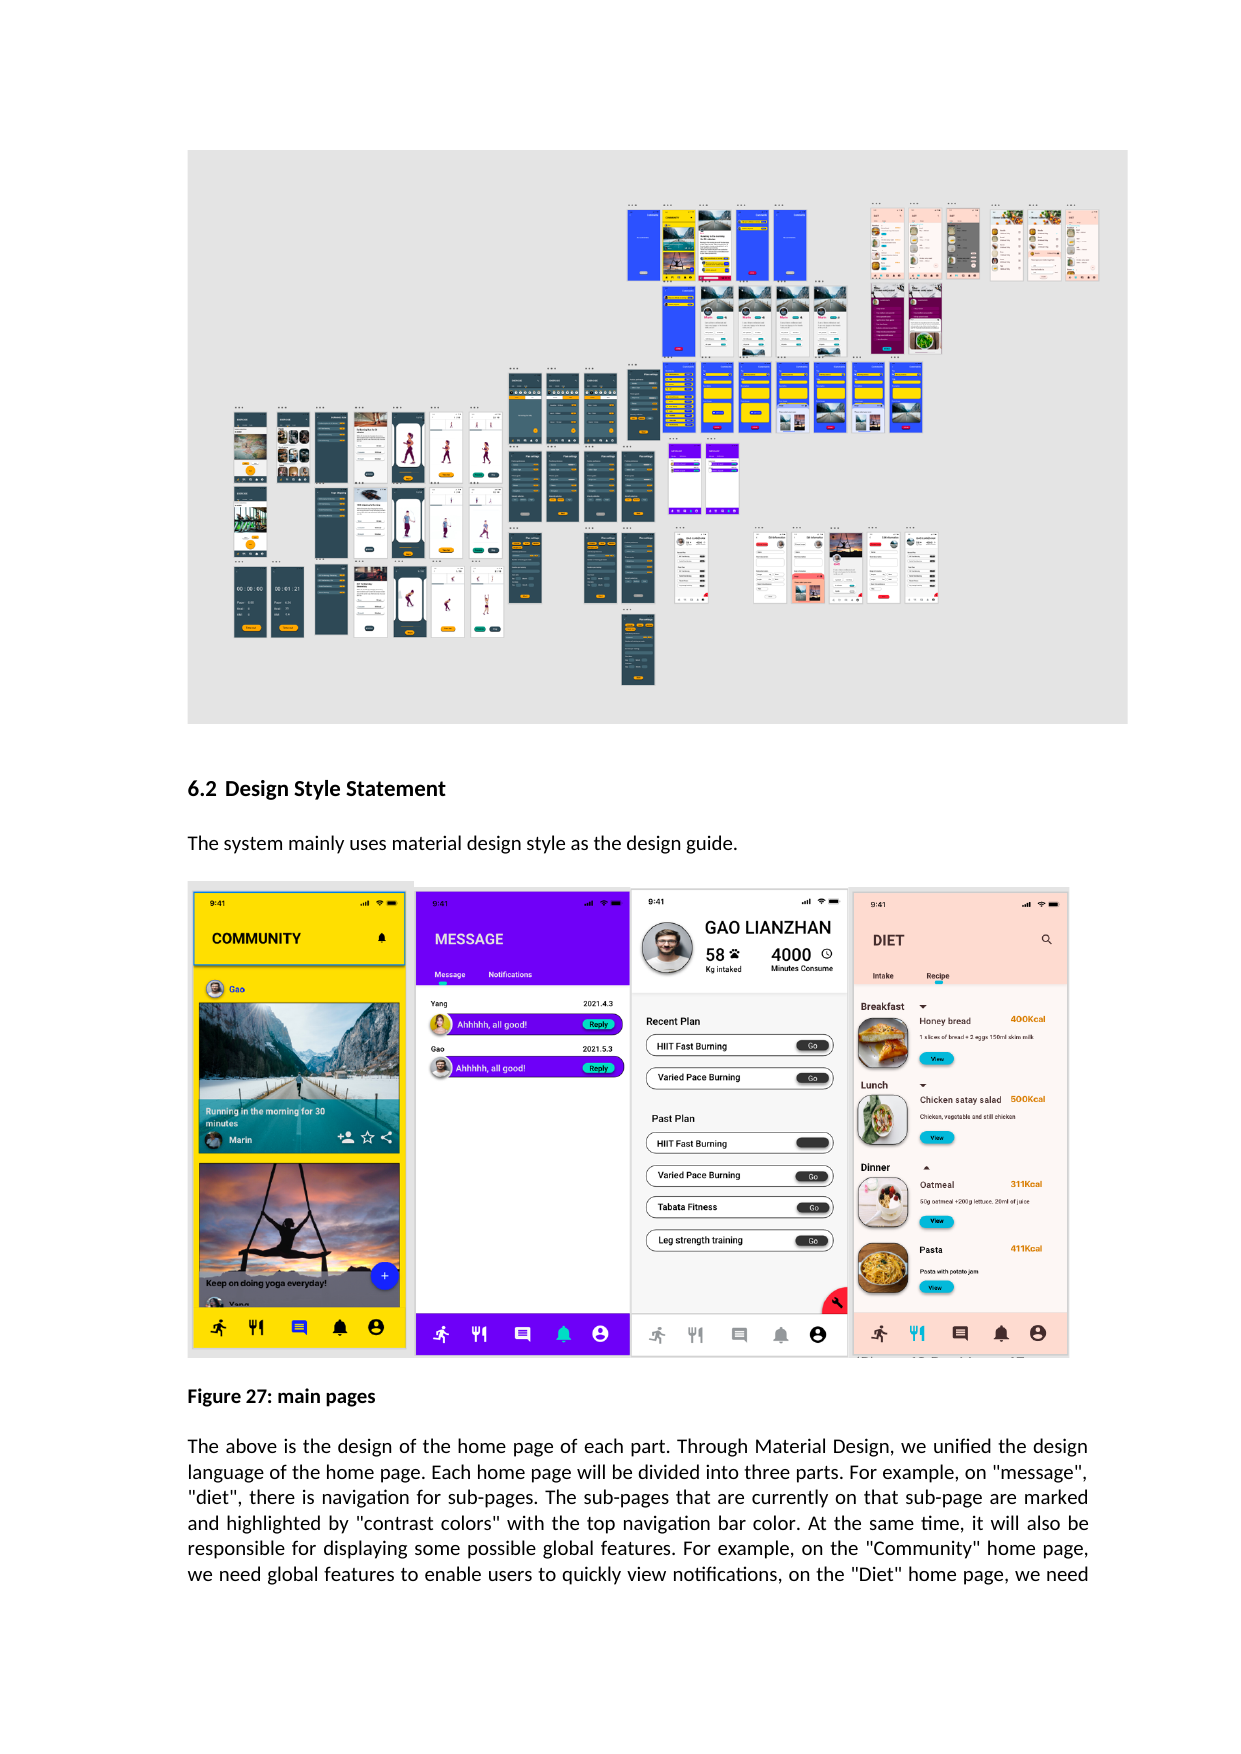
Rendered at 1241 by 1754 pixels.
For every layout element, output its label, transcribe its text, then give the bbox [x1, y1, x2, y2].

picture [187, 150, 1128, 724]
text The system mainly uses material design style as the design guide. [187, 830, 1090, 856]
list Design Style Statement [187, 774, 1090, 802]
text Figure 27: main pages [187, 1383, 1090, 1408]
picture [187, 881, 1070, 1358]
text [187, 1434, 1090, 1586]
